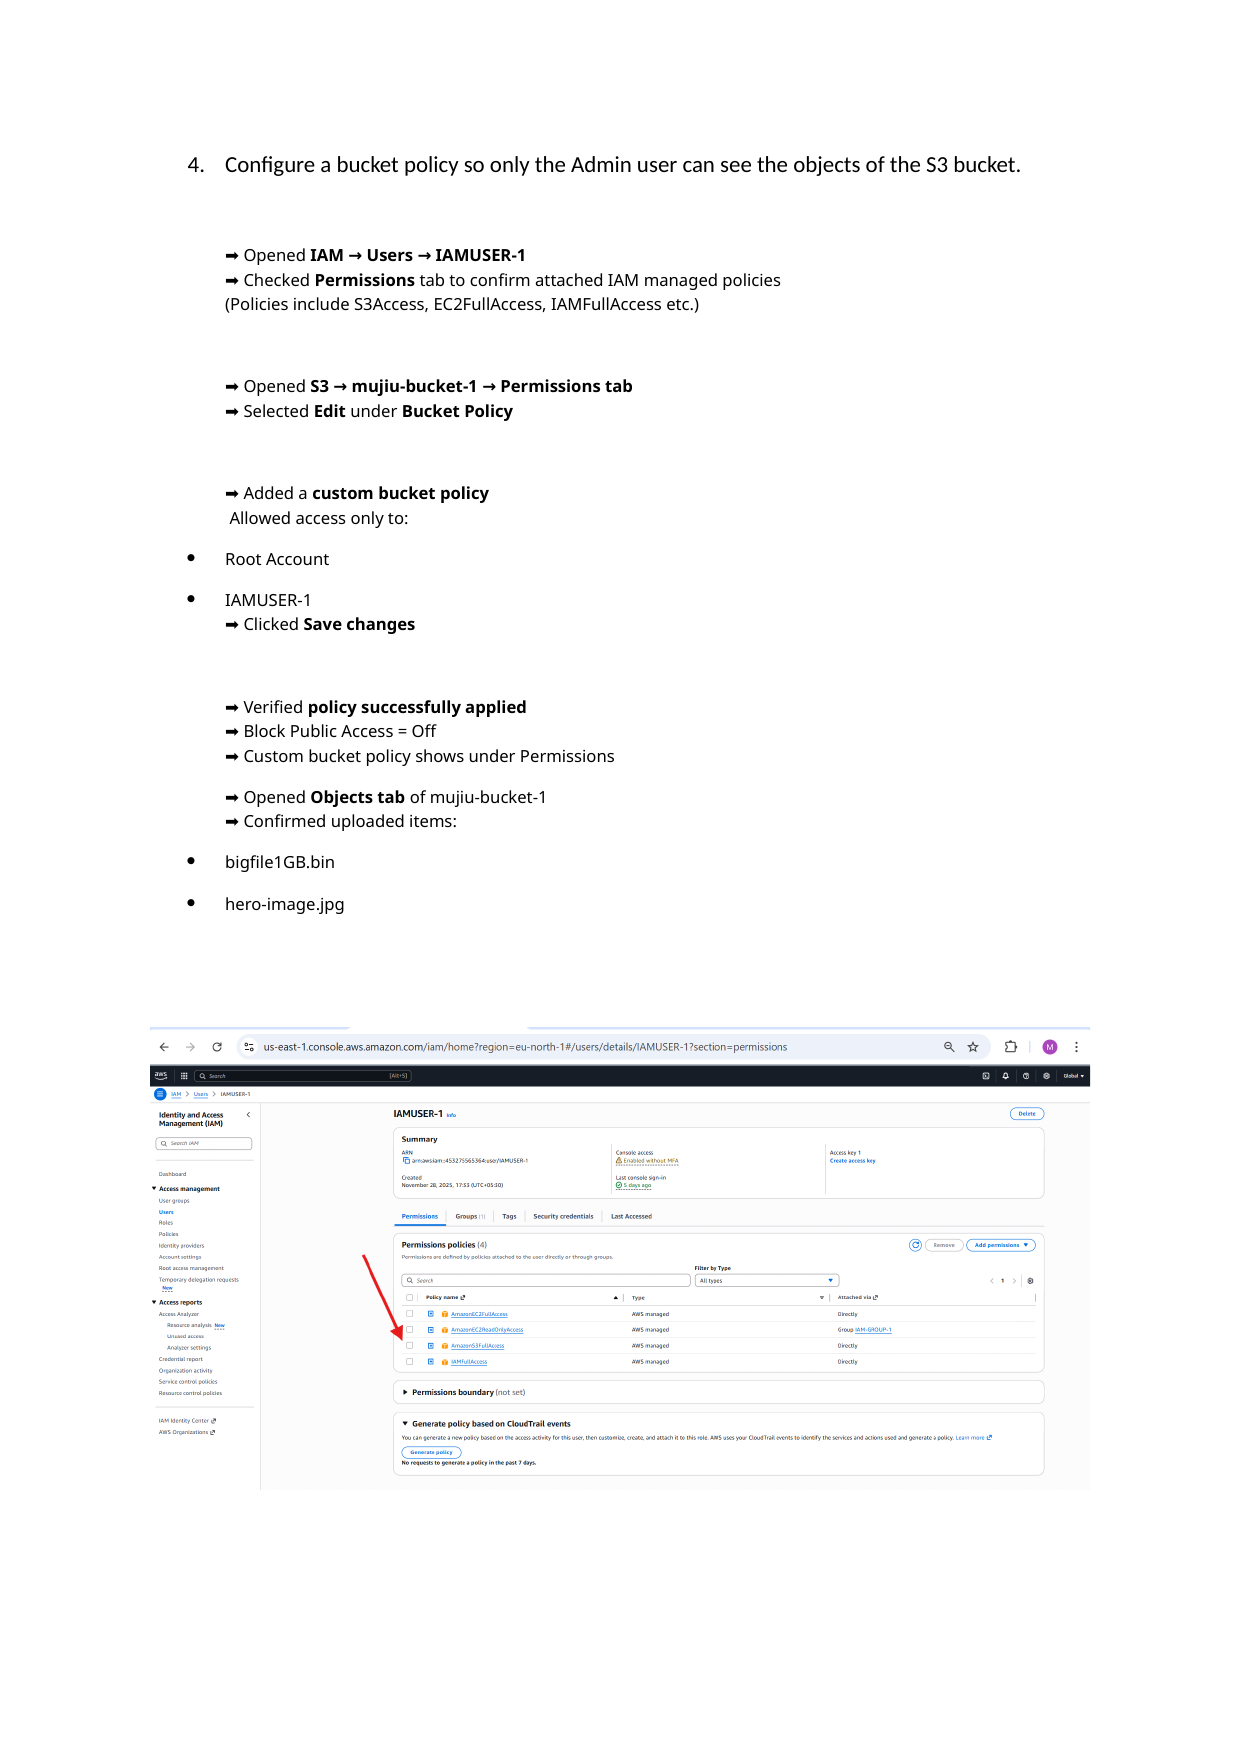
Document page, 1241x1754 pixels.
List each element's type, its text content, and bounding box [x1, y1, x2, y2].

list bigfile1GB.bin [187, 851, 1090, 874]
picture [150, 1027, 1091, 1490]
list Root Account [187, 547, 1090, 570]
list Configure a bucket policy so only the Admin user can see the objects of the S3 bucket. [187, 150, 1090, 178]
list IAMUSER-1 ➡ Clicked Save changes [187, 588, 1090, 636]
list hero-image.jpg [187, 892, 1090, 915]
text ➡ Verified policy successfully applied ➡ Block Public Access = Off ➡ Custom bucket policy shows under Permissions [225, 695, 1090, 767]
text ➡ Opened Objects tab of mujiu-bucket-1 ➡ Confirmed uploaded items: [225, 785, 1090, 833]
text ➡ Opened S3 → mujiu-bucket-1 → Permissions tab ➡ Selected Edit under Bucket Policy [225, 375, 1090, 422]
text ➡ Opened IAM → Users → IAMUSER-1 ➡ Checked Permissions tab to confirm attached IAM managed policies (Policies include S3Access, EC2FullAccess, IAMFullAccess etc.) [225, 244, 1090, 315]
text ➡ Added a custom bucket policy Allowed access only to: [225, 482, 1090, 529]
